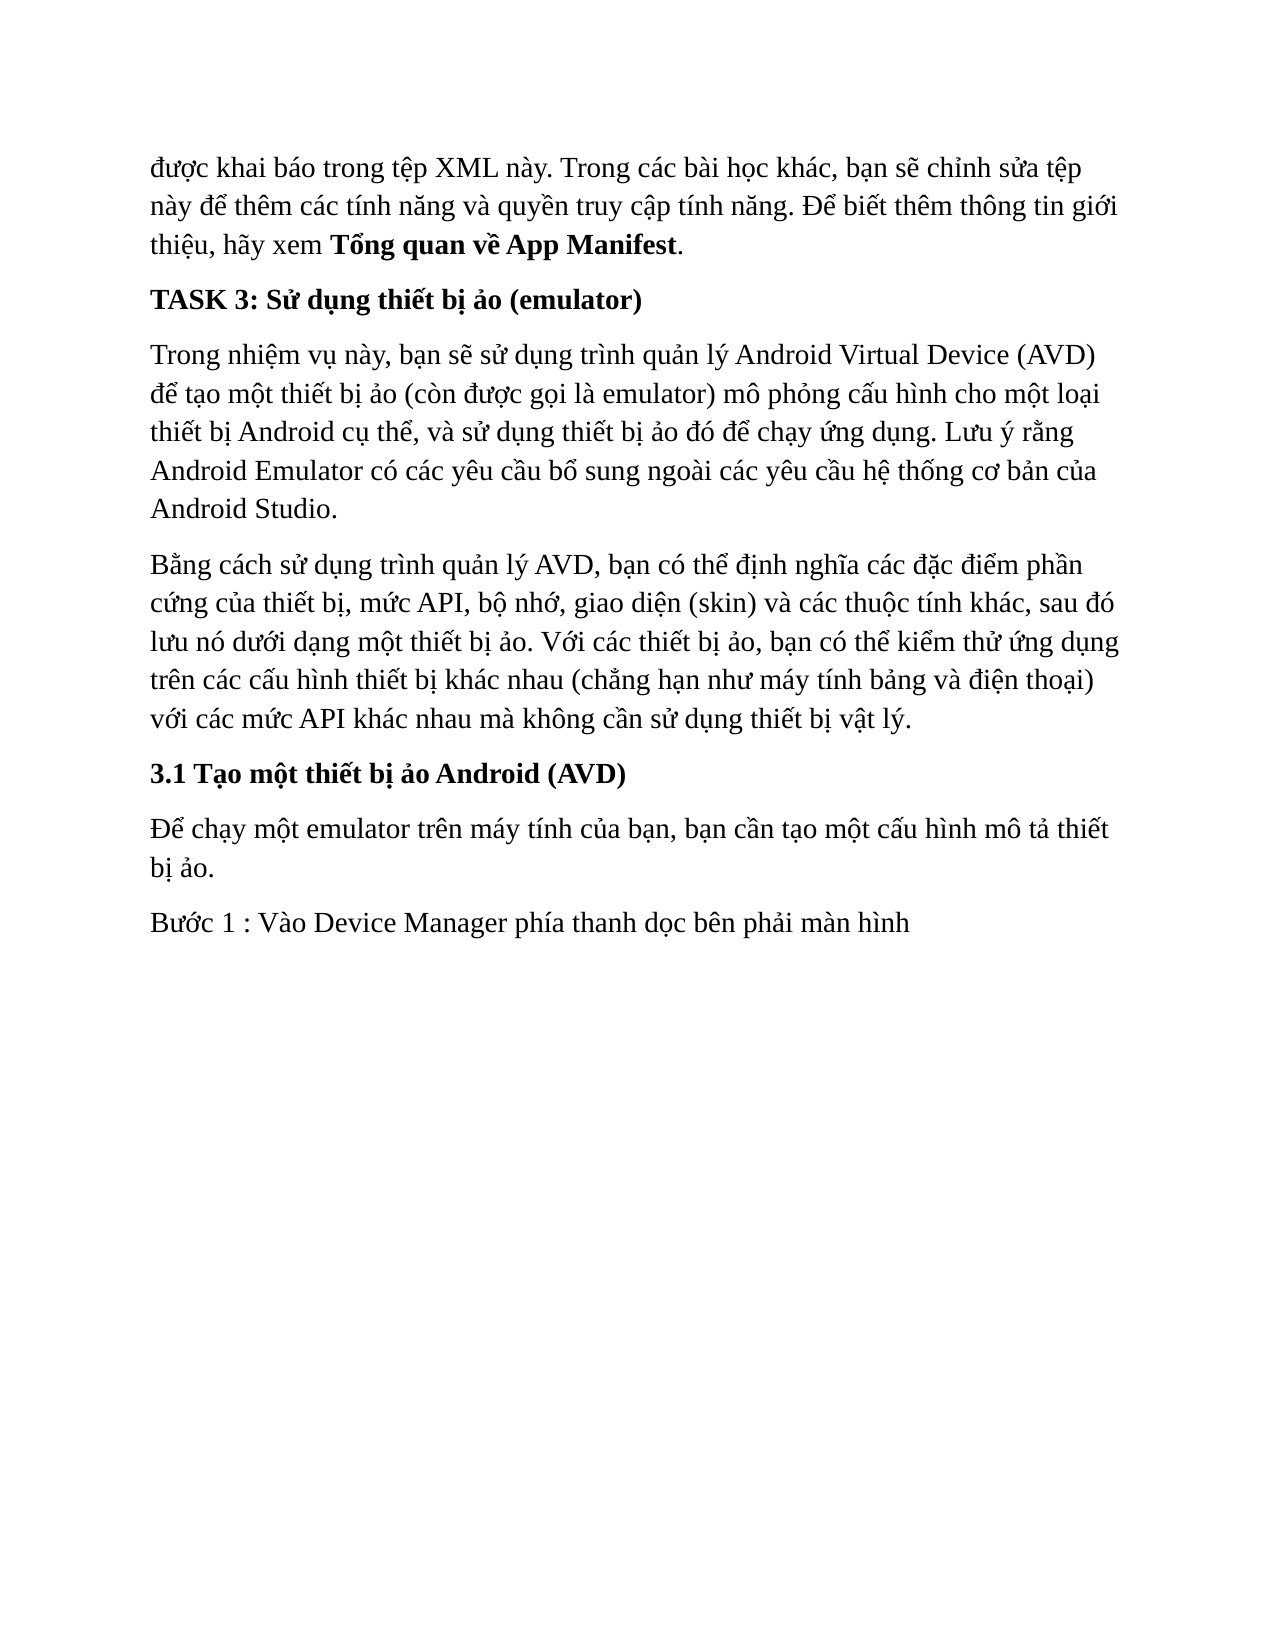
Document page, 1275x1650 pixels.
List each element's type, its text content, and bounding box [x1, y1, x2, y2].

text Bước 1 : Vào Device Manager phía thanh dọc bên phải màn hình [150, 905, 1125, 939]
text Bằng cách sử dụng trình quản lý AVD, bạn có thể định nghĩa các đặc điểm phần cứng của thiết bị, mức API, bộ nhớ, giao diện (skin) và các thuộc tính khác, sau đó lưu nó dưới dạng một thiết bị ảo. Với các thiết bị ảo, bạn có thể kiểm thử ứng dụng trên các cấu hình thiết bị khác nhau (chẳng hạn như máy tính bảng và điện thoại) với các mức API khác nhau mà không cần sử dụng thiết bị vật lý. [150, 547, 1125, 734]
text Trong nhiệm vụ này, bạn sẽ sử dụng trình quản lý Android Virtual Device (AVD) để tạo một thiết bị ảo (còn được gọi là emulator) mô phỏng cấu hình cho một loại thiết bị Android cụ thể, và sử dụng thiết bị ảo đó để chạy ứng dụng. Lưu ý rằng Android Emulator có các yêu cầu bổ sung ngoài các yêu cầu hệ thống cơ bản của Android Studio. [150, 337, 1125, 525]
text 3.1 Tạo một thiết bị ảo Android (AVD) [150, 756, 1125, 790]
text TASK 3: Sử dụng thiết bị ảo (emulator) [150, 282, 1125, 316]
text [150, 150, 1125, 261]
text Để chạy một emulator trên máy tính của bạn, bạn cần tạo một cấu hình mô tả thiết bị ảo. [150, 811, 1125, 883]
